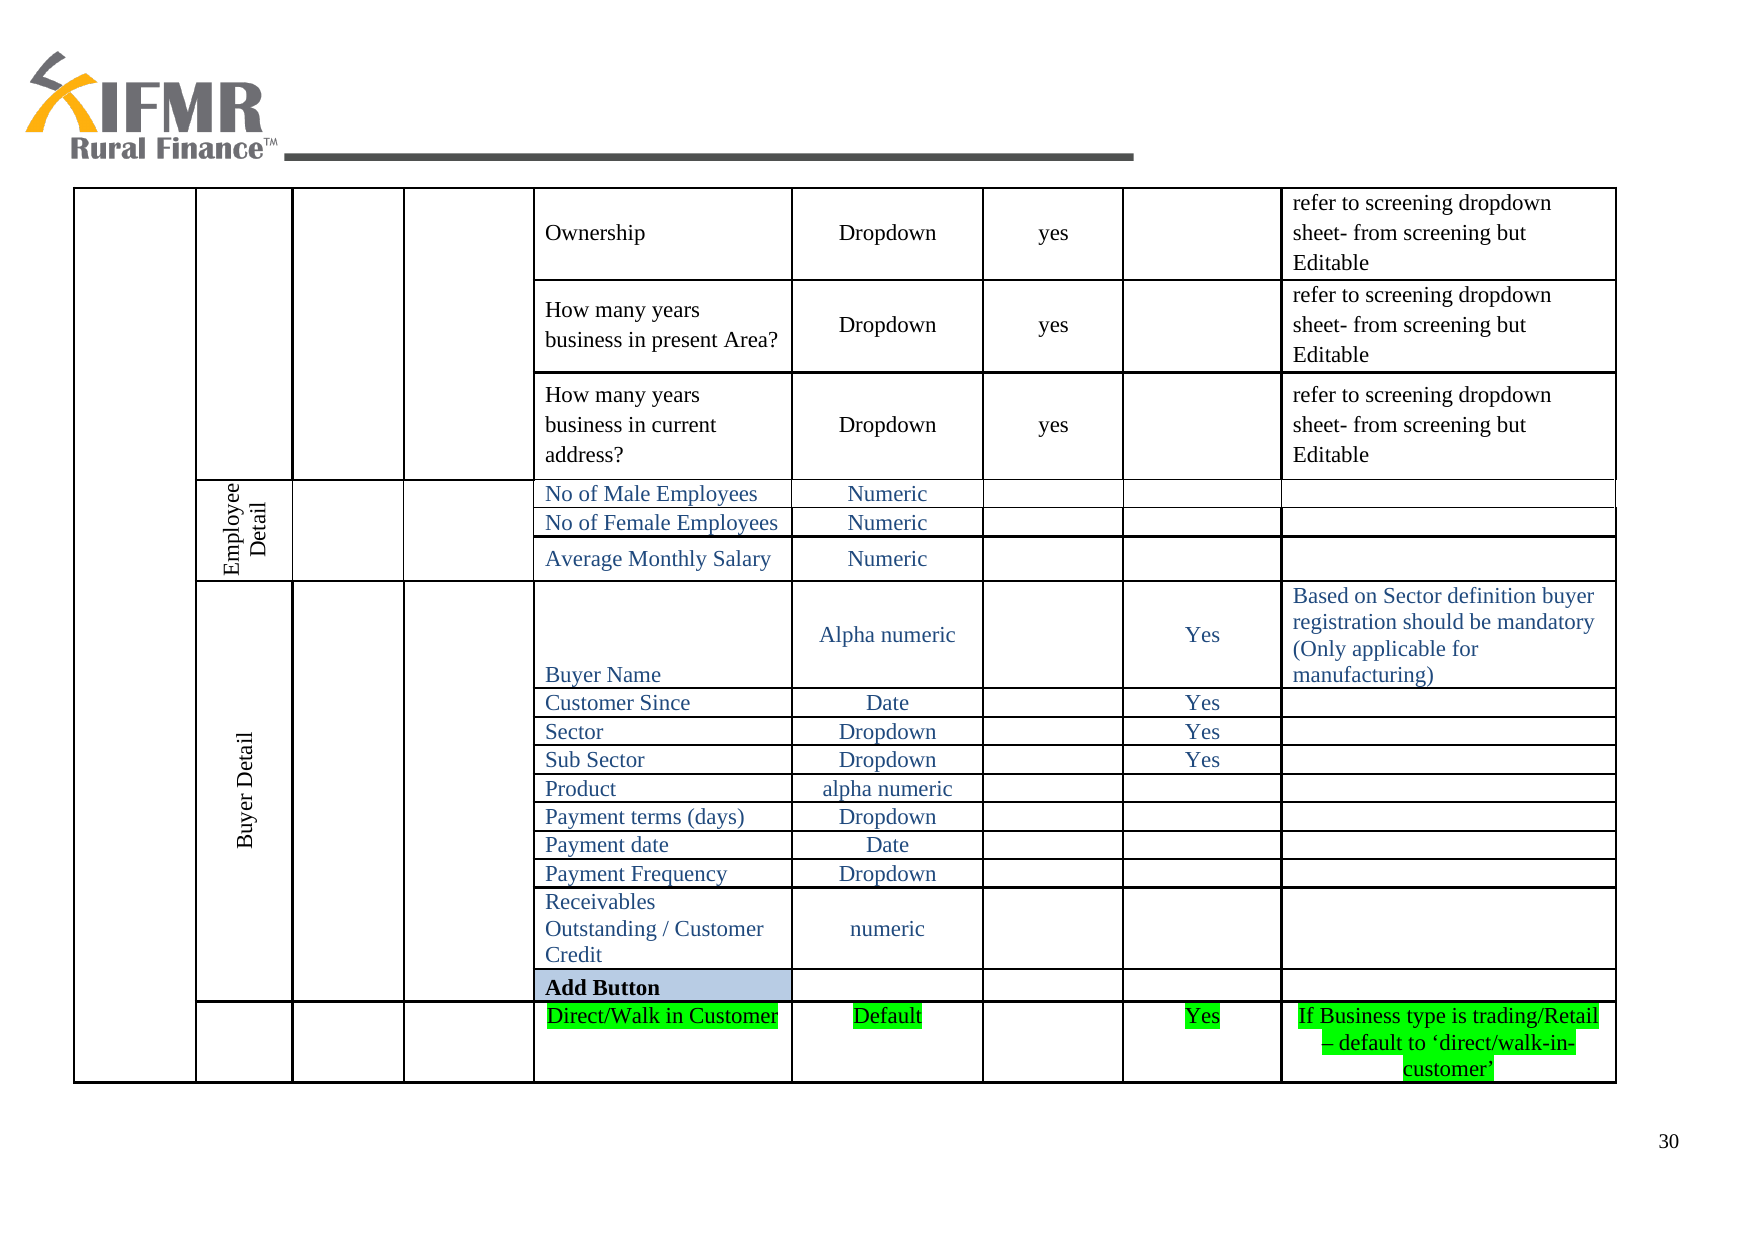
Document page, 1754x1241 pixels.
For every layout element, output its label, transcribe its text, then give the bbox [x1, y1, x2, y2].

table_cell [197, 1003, 291, 1081]
table_cell Date [793, 689, 982, 716]
table_cell [1283, 860, 1615, 886]
table_cell yes [984, 189, 1122, 279]
table_cell [405, 1003, 533, 1081]
table_cell Dropdown [793, 860, 982, 886]
table_cell [1124, 803, 1280, 829]
table_cell [1283, 775, 1615, 801]
table_cell [1124, 538, 1280, 580]
table_cell Date [793, 832, 982, 858]
table_cell Payment Frequency [535, 860, 791, 886]
table_cell Based on Sector definition buyer registration should be mandatory (Only applicable for manufacturing) [1283, 582, 1615, 687]
table_cell Payment terms (days) [535, 803, 791, 829]
table_cell [984, 689, 1122, 716]
table_cell [1124, 775, 1280, 801]
table_cell [1283, 889, 1615, 967]
table_cell alpha numeric [793, 775, 982, 801]
table_cell [1283, 803, 1615, 829]
table_cell Customer Since [535, 689, 791, 716]
table_cell [1283, 746, 1615, 773]
table_cell [1124, 889, 1280, 967]
table_cell No of Male Employees [534, 480, 791, 507]
table_cell Buyer Name [535, 582, 791, 687]
table_cell [1124, 970, 1280, 1000]
table_cell Ownership [535, 189, 791, 279]
table_cell [984, 970, 1122, 1000]
table_cell [294, 582, 403, 1000]
table_cell [1283, 970, 1615, 1000]
table_cell Numeric [793, 508, 982, 535]
table_cell [984, 860, 1122, 886]
table_cell Dropdown [793, 281, 982, 371]
table_cell [984, 832, 1122, 858]
table_cell [1282, 479, 1615, 507]
table_cell Add Button [535, 970, 791, 1000]
table_cell [984, 889, 1122, 967]
table_cell refer to screening dropdown sheet- from screening but Editable [1283, 281, 1615, 371]
table_cell Sector [535, 718, 791, 744]
table_cell [294, 1003, 403, 1081]
table_cell Numeric [792, 480, 983, 507]
table_cell Default [793, 1003, 982, 1081]
table_cell Yes [1124, 718, 1280, 744]
table_cell [1283, 689, 1615, 716]
table_cell Direct/Walk in Customer [535, 1003, 791, 1081]
table_cell [1124, 374, 1280, 478]
table_cell numeric [793, 889, 982, 967]
table_cell Yes [1124, 582, 1280, 687]
table_cell [1124, 508, 1280, 535]
table_cell [793, 970, 982, 1000]
table_cell Receivables Outstanding / Customer Credit [535, 889, 791, 967]
table_cell Product [535, 775, 791, 801]
table_cell Yes [1124, 746, 1280, 773]
table_cell [293, 481, 403, 580]
table_cell [984, 508, 1122, 535]
table_cell Employee Detail [197, 481, 292, 580]
table_cell Dropdown [793, 189, 982, 279]
table_cell refer to screening dropdown sheet- from screening but Editable [1283, 374, 1615, 478]
table_cell How many years business in current address? [535, 374, 791, 478]
table_cell Yes [1124, 1003, 1280, 1081]
table_cell yes [984, 281, 1122, 371]
table_cell How many years business in present Area? [535, 281, 791, 371]
table_cell [1124, 281, 1280, 371]
table_cell Numeric [793, 538, 982, 580]
table_cell Dropdown [793, 746, 982, 773]
table_cell [984, 775, 1122, 801]
table_cell If Business type is trading/Retail – default to ‘direct/walk-in-customer’ [1494, 1003, 1615, 1081]
table_cell [1124, 860, 1280, 886]
table_cell If Business type is trading/Retail – default to ‘direct/walk-in-customer’ [1283, 1003, 1403, 1081]
table_cell Dropdown [793, 718, 982, 744]
table_cell yes [984, 374, 1122, 478]
table_cell refer to screening dropdown sheet- from screening but Editable [1283, 189, 1615, 279]
table_cell Dropdown [793, 374, 982, 478]
picture [18, 45, 284, 166]
table_cell [984, 1003, 1122, 1081]
table_cell [1124, 480, 1281, 507]
table_cell [405, 582, 533, 1000]
table_cell [984, 746, 1122, 773]
table_cell [984, 582, 1122, 687]
table_cell [1124, 832, 1280, 858]
table_cell Dropdown [793, 803, 982, 829]
table_cell [984, 803, 1122, 829]
table_cell Yes [1124, 689, 1280, 716]
table_cell [1283, 538, 1615, 580]
table_cell No of Female Employees [534, 508, 791, 535]
table_cell [404, 481, 533, 580]
table_cell [1283, 718, 1615, 744]
table_cell [1283, 507, 1615, 535]
table_cell Sub Sector [535, 746, 791, 773]
table_cell Buyer Detail [197, 582, 291, 1000]
table_cell [1124, 189, 1280, 279]
table_cell [984, 480, 1123, 507]
table_cell Payment date [535, 832, 791, 858]
table_cell [984, 718, 1122, 744]
table_cell Average Monthly Salary [534, 538, 791, 580]
table_cell [1283, 832, 1615, 858]
table_cell [984, 538, 1122, 580]
table_cell Alpha numeric [793, 582, 982, 687]
